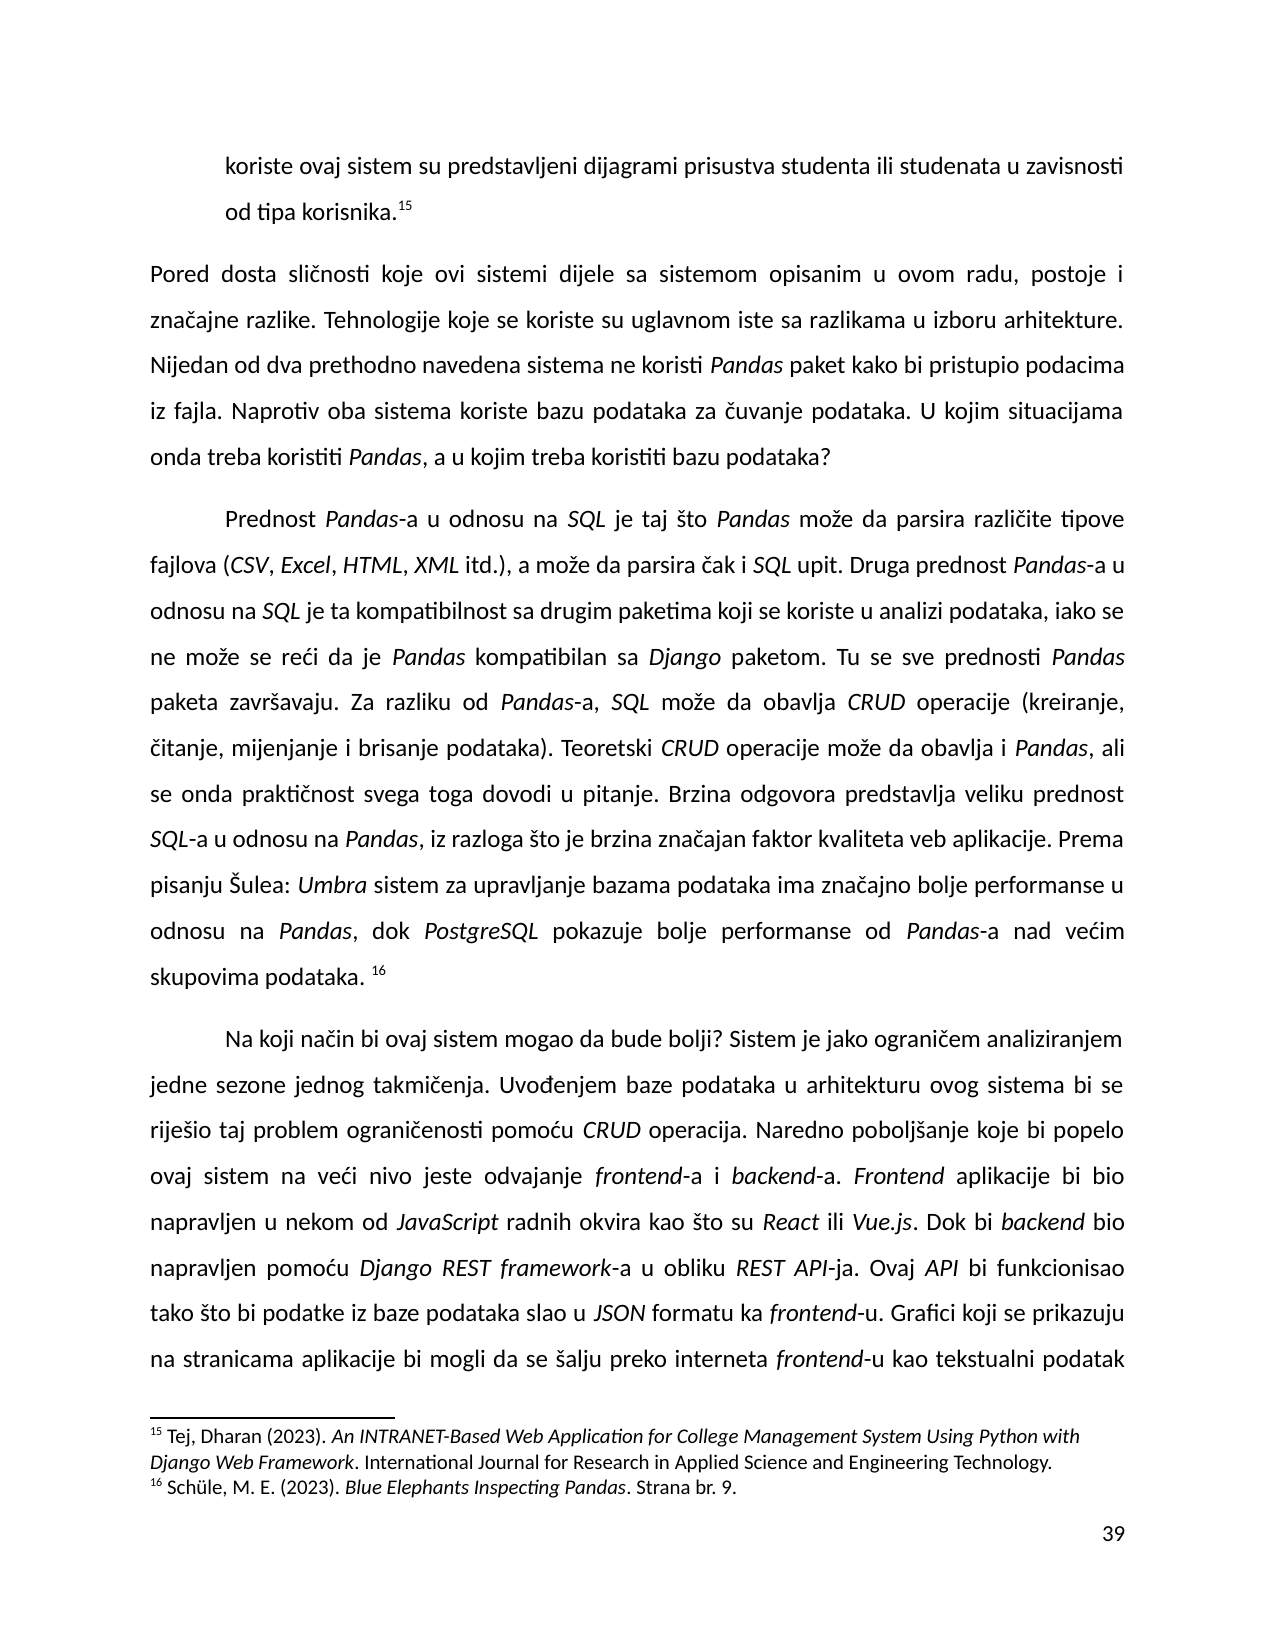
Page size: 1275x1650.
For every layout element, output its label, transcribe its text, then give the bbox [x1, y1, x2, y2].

text Pored dosta sličnosti koje ovi sistemi dijele sa sistemom opisanim u ovom radu, postoje i značajne razlike. Tehnologije koje se koriste su uglavnom iste sa razlikama u izboru arhitekture. Nijedan od dva prethodno navedena sistema ne koristi Pandas paket kako bi pristupio podacima iz fajla. Naprotiv oba sistema koriste bazu podataka za čuvanje podataka. U kojim situacijama onda treba koristiti Pandas, a u kojim treba koristiti bazu podataka? [150, 258, 1125, 472]
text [150, 1023, 1125, 1374]
text Prednost Pandas-a u odnosu na SQL je taj što Pandas može da parsira različite tipove fajlova (CSV, Excel, HTML, XML itd.), a može da parsira čak i SQL upit. Druga prednost Pandas-a u odnosu na SQL je ta kompatibilnost sa drugim paketima koji se koriste u analizi podataka, iako se ne može se reći da je Pandas kompatibilan sa Django paketom. Tu se sve prednosti Pandas paketa završavaju. Za razliku od Pandas-a, SQL može da obavlja CRUD operacije (kreiranje, čitanje, mijenjanje i brisanje podataka). Teoretski CRUD operacije može da obavlja i Pandas, ali se onda praktičnost svega toga dovodi u pitanje. Brzina odgovora predstavlja veliku prednost SQL-a u odnosu na Pandas, iz razloga što je brzina značajan faktor kvaliteta veb aplikacije. Prema pisanju Šulea: Umbra sistem za upravljanje bazama podataka ima značajno bolje performanse u odnosu na Pandas, dok PostgreSQL pokazuje bolje performanse od Pandas-a nad većim skupovima podataka. [150, 503, 1125, 991]
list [187, 150, 1125, 226]
